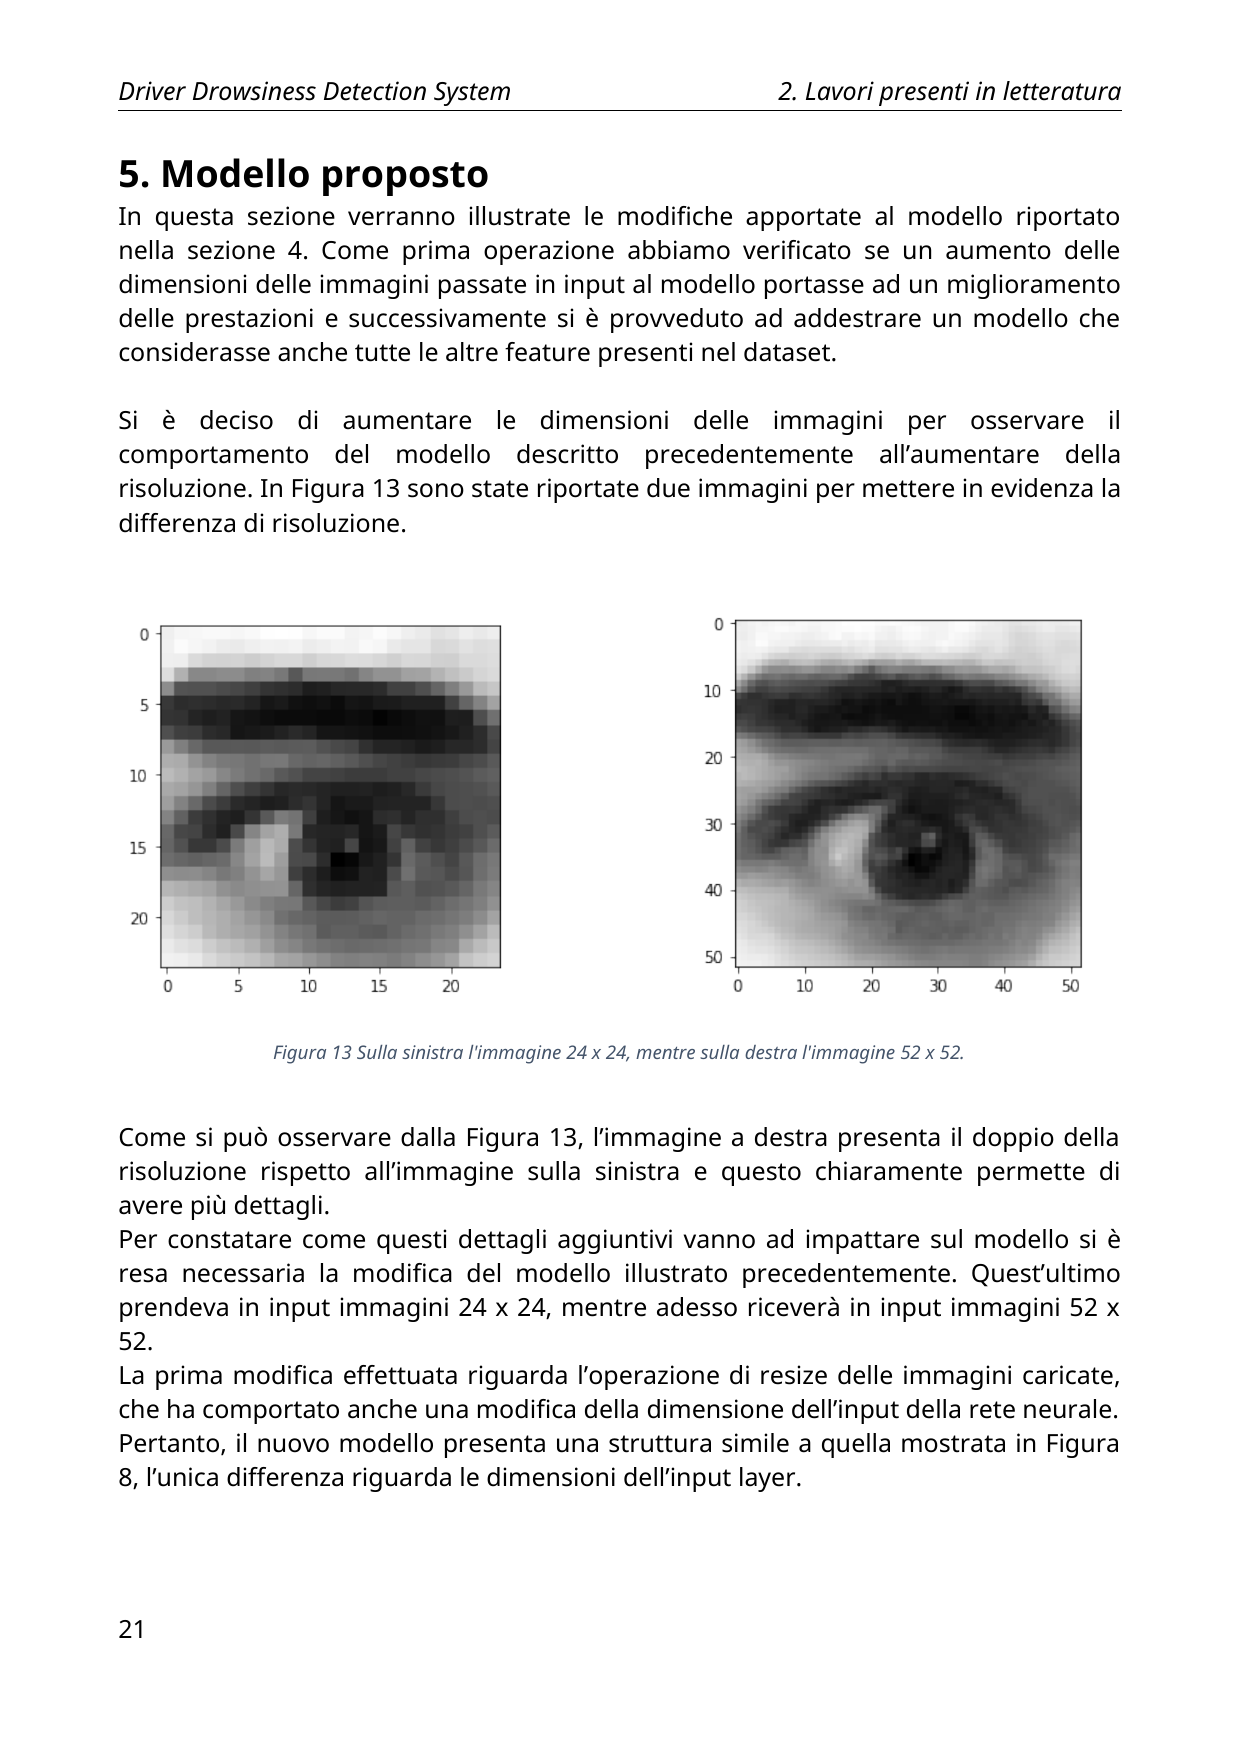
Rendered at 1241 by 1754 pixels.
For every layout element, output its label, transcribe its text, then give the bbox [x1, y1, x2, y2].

text Come si può osservare dalla Figura 13, l’immagine a destra presenta il doppio della risoluzione rispetto all’immagine sulla sinistra e questo chiaramente permette di avere più dettagli. [118, 1119, 1122, 1222]
text Per constatare come questi dettagli aggiuntivi vanno ad impattare sul modello si è resa necessaria la modifica del modello illustrato precedentemente. Quest’ultimo prendeva in input immagini 24 x 24, mentre adesso riceverà in input immagini 52 x 52. [118, 1222, 1122, 1358]
text La prima modifica effettuata riguarda l’operazione di resize delle immagini caricate, che ha comportato anche una modifica della dimensione dell’input della rete neurale. [118, 1358, 1122, 1426]
text In questa sezione verranno illustrate le modifiche apportate al modello riportato nella sezione 4. Come prima operazione abbiamo verificato se un aumento delle dimensioni delle immagini passate in input al modello portasse ad un miglioramento delle prestazioni e successivamente si è provveduto ad addestrare un modello che considerasse anche tutte le altre feature presenti nel dataset. [118, 199, 1122, 369]
picture [118, 616, 511, 1005]
picture [692, 607, 1092, 1005]
text Si è deciso di aumentare le dimensioni delle immagini per osservare il comportamento del modello descritto precedentemente all’aumentare della risoluzione. In Figura 13 sono state riportate due immagini per mettere in evidenza la differenza di risoluzione. [118, 403, 1122, 539]
subtitle 5. Modello proposto [118, 148, 1122, 199]
text Figura 13 Sulla sinistra l'immagine 24 x 24, mentre sulla destra l'immagine 52 x 52. [118, 1039, 1122, 1064]
text Pertanto, il nuovo modello presenta una struttura simile a quella mostrata in Figura 8, l’unica differenza riguarda le dimensioni dell’input layer. [118, 1426, 1122, 1494]
